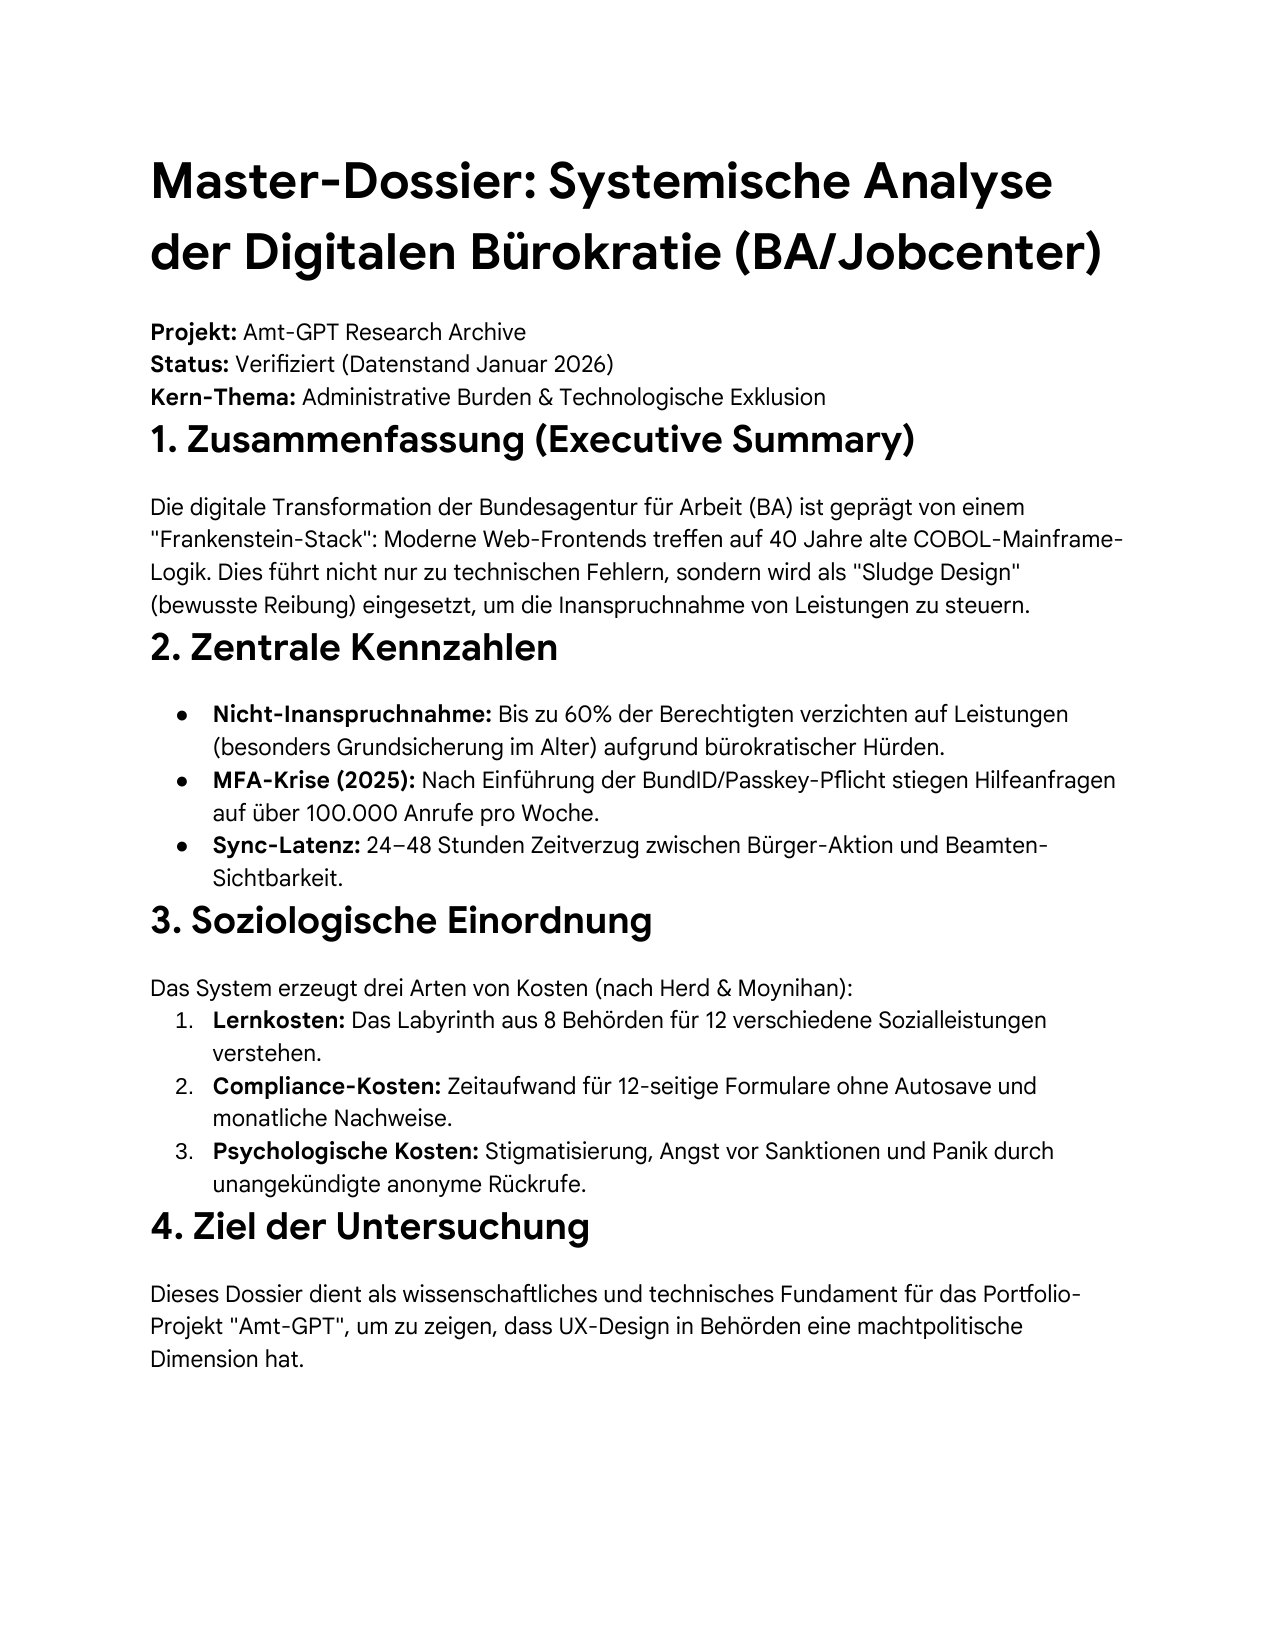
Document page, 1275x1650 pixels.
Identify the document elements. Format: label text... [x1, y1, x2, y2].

text Kern-Thema: Administrative Burden & Technologische Exklusion [150, 383, 1125, 412]
subtitle 4. Ziel der Untersuchung [150, 1203, 1125, 1250]
list Nicht-Inanspruchnahme: Bis zu 60% der Berechtigten verzichten auf Leistungen (besonders Grundsicherung im Alter) aufgrund bürokratischer Hürden. [175, 701, 1125, 762]
list Sync-Latenz: 24–48 Stunden Zeitverzug zwischen Bürger-Aktion und Beamten-Sichtbarkeit. [175, 831, 1125, 893]
text Status: Verifiziert (Datenstand Januar 2026) [150, 350, 1125, 379]
text Dieses Dossier dient als wissenschaftliches und technisches Fundament für das Portfolio-Projekt "Amt-GPT", um zu zeigen, dass UX-Design in Behörden eine machtpolitische Dimension hat. [150, 1280, 1125, 1374]
list Psychologische Kosten: Stigmatisierung, Angst vor Sanktionen und Panik durch unangekündigte anonyme Rückrufe. [175, 1137, 1125, 1199]
text Die digitale Transformation der Bundesagentur für Arbeit (BA) ist geprägt von einem "Frankenstein-Stack": Moderne Web-Frontends treffen auf 40 Jahre alte COBOL-Mainframe-Logik. Dies führt nicht nur zu technischen Fehlern, sondern wird als "Sludge Design" (bewusste Reibung) eingesetzt, um die Inanspruchnahme von Leistungen zu steuern. [150, 493, 1125, 620]
text Projekt: Amt-GPT Research Archive [150, 318, 1125, 346]
subtitle Master-Dossier: Systemische Analyse der Digitalen Bürokratie (BA/Jobcenter) [150, 150, 1125, 284]
subtitle 1. Zusammenfassung (Executive Summary) [150, 416, 1125, 463]
list Compliance-Kosten: Zeitaufwand für 12-seitige Formulare ohne Autosave und monatliche Nachweise. [175, 1072, 1125, 1133]
subtitle 2. Zentrale Kennzahlen [150, 624, 1125, 671]
subtitle 3. Soziologische Einordnung [150, 897, 1125, 944]
list Lernkosten: Das Labyrinth aus 8 Behörden für 12 verschiedene Sozialleistungen verstehen. [175, 1007, 1125, 1068]
text Das System erzeugt drei Arten von Kosten (nach Herd & Moynihan): [150, 974, 1125, 1003]
list MFA-Krise (2025): Nach Einführung der BundID/Passkey-Pflicht stiegen Hilfeanfragen auf über 100.000 Anrufe pro Woche. [175, 766, 1125, 827]
